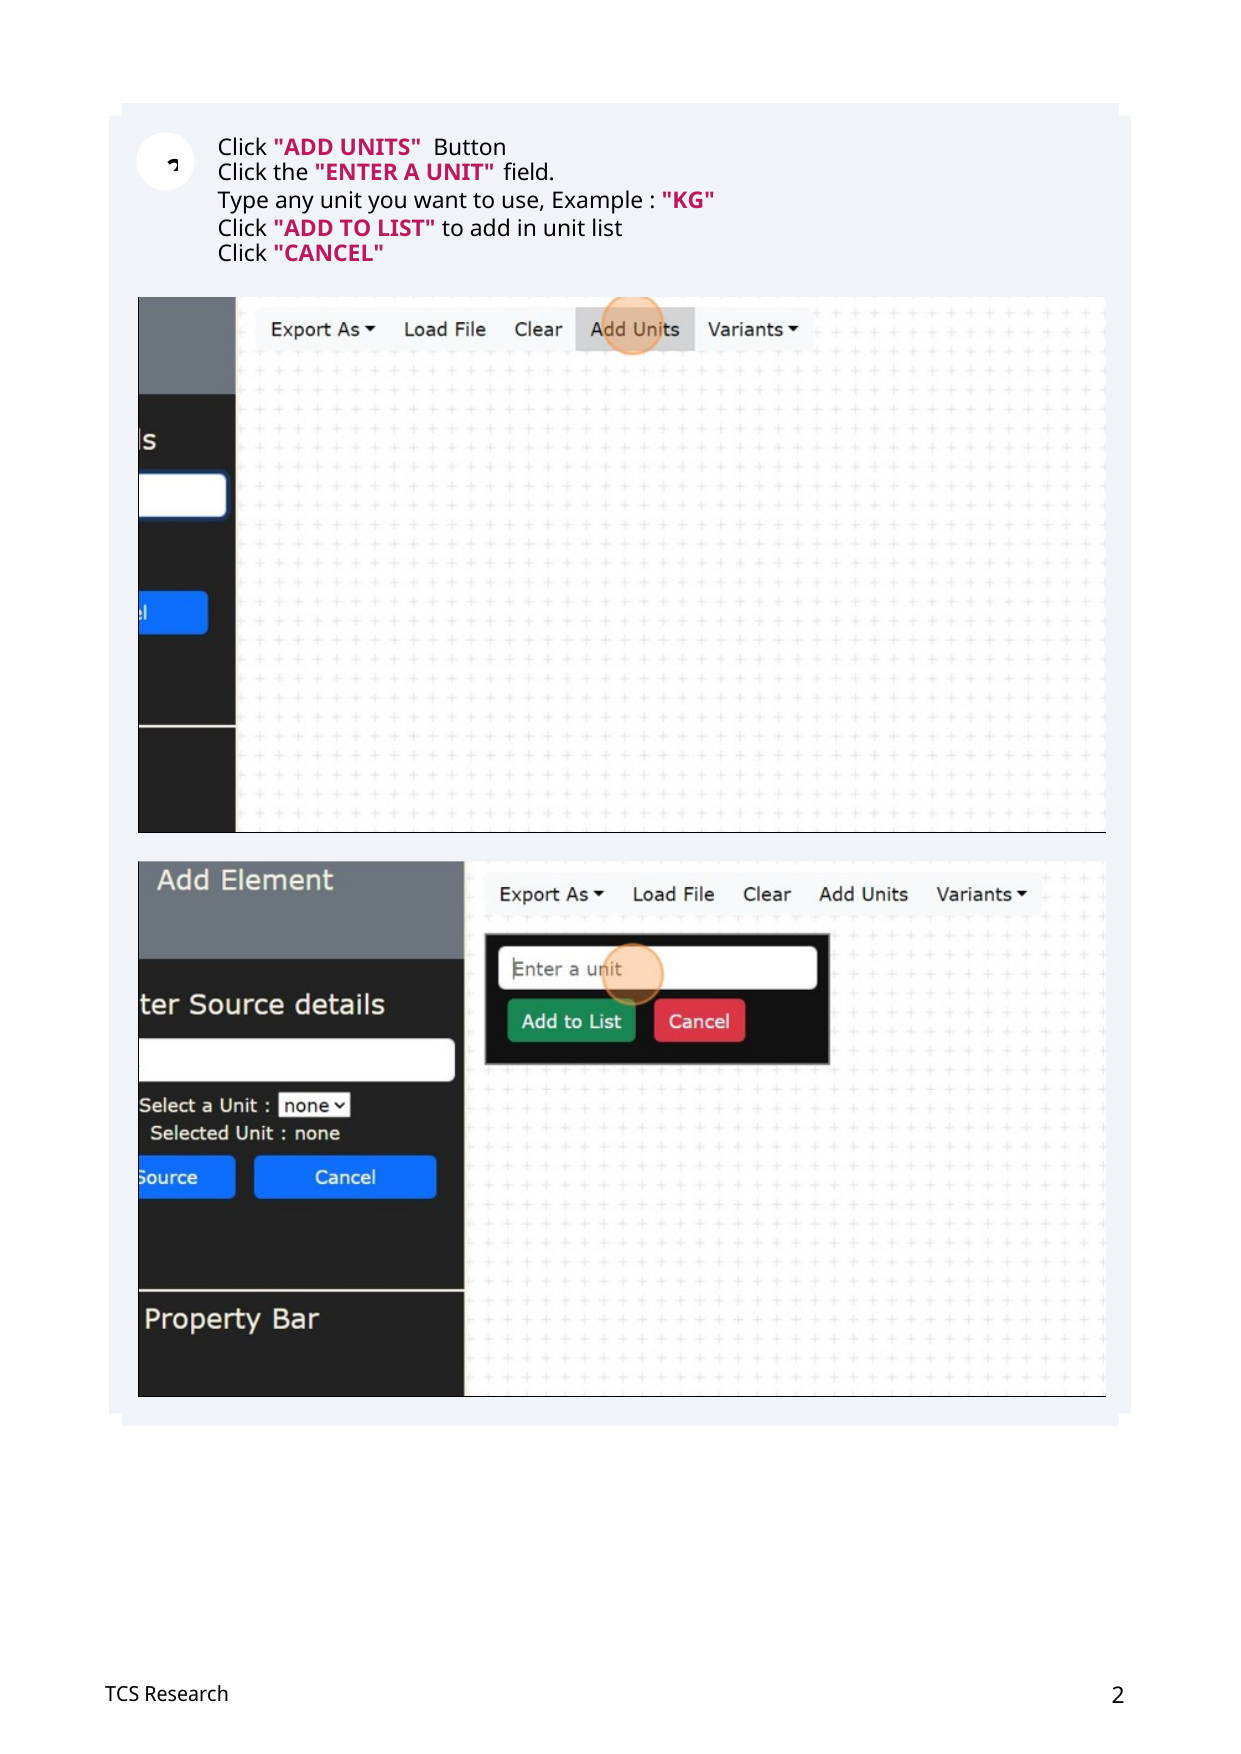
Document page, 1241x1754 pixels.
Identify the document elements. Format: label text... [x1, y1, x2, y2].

picture [139, 862, 1106, 1396]
text Click "ADD UNITS" Button Click the "ENTER A UNIT" field. [217, 134, 556, 188]
text Type any unit you want to use, Example : "KG" [217, 188, 1159, 213]
picture [139, 297, 1106, 832]
text Click "ADD TO LIST" to add in unit list Click "CANCEL" [217, 214, 669, 268]
